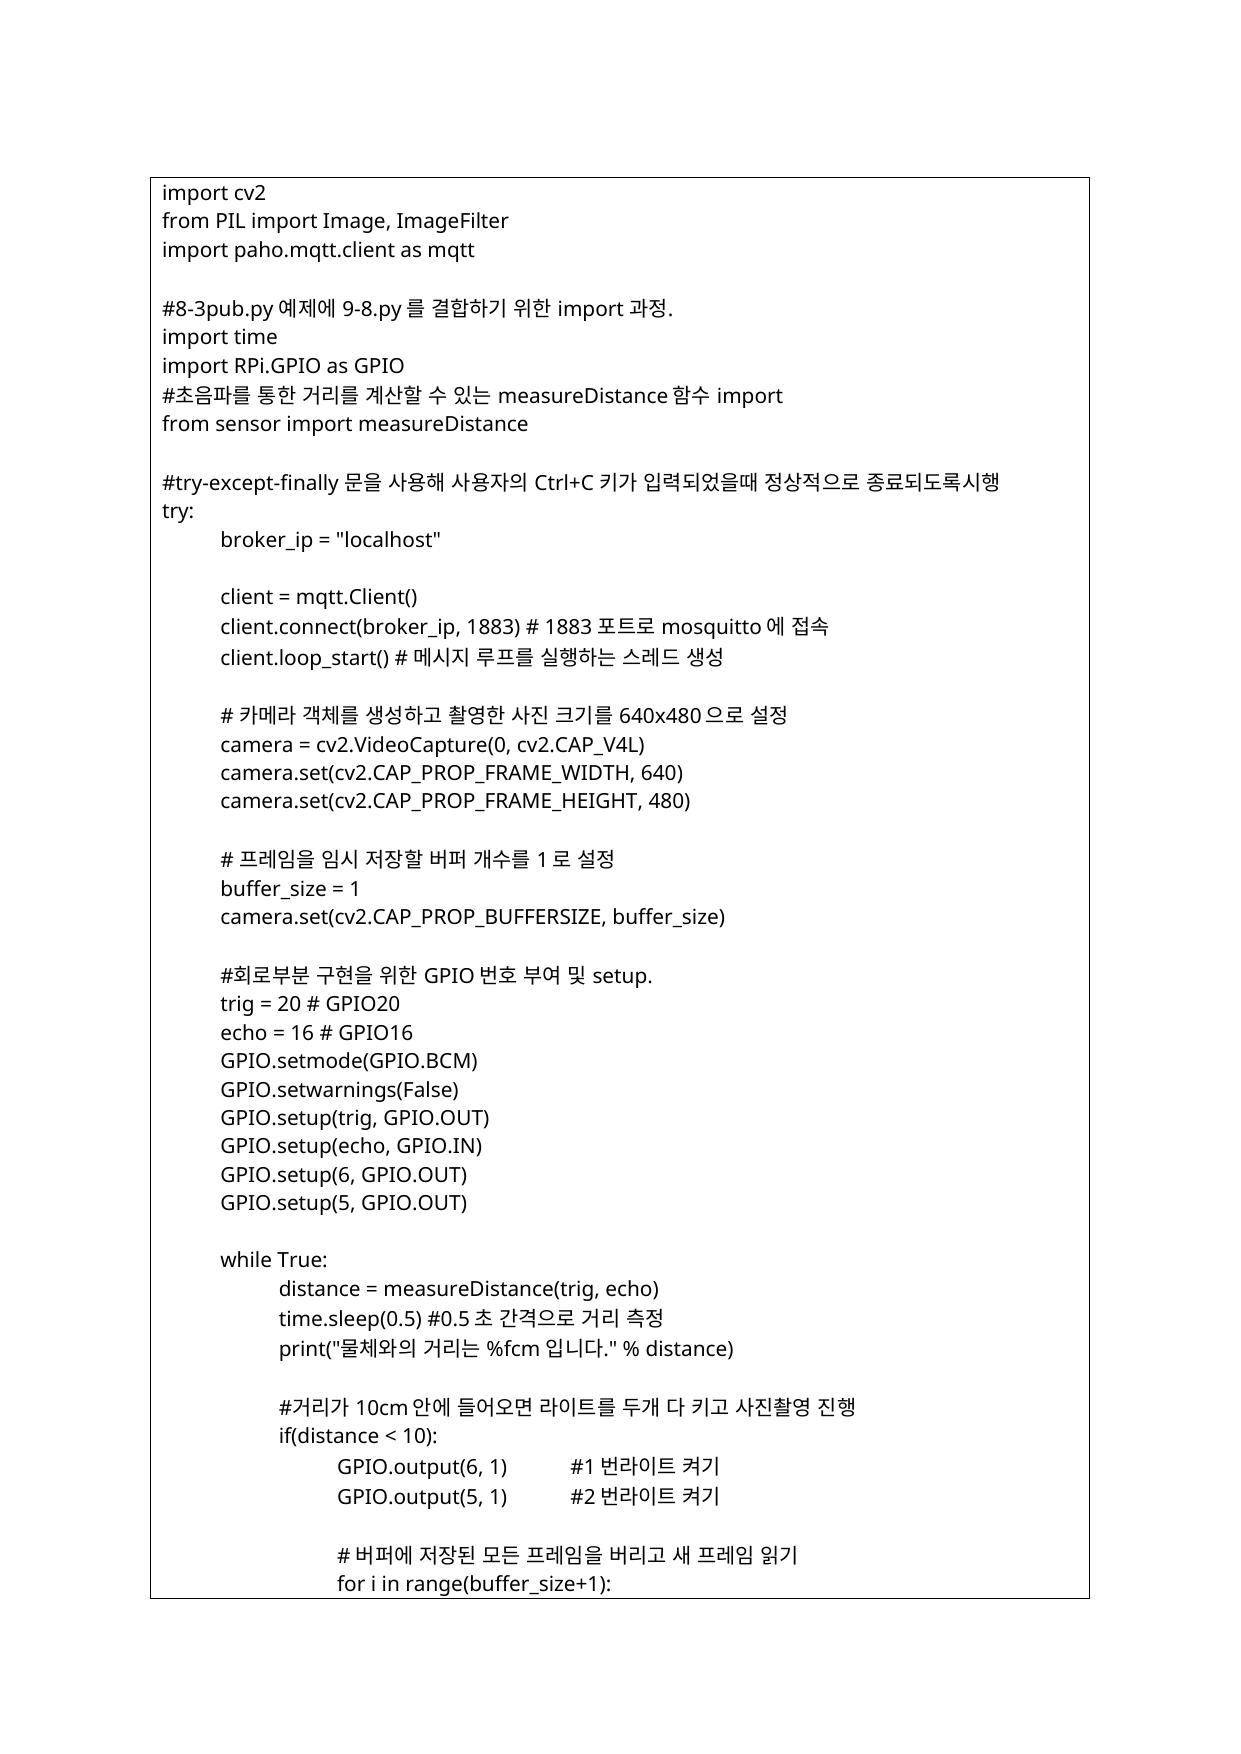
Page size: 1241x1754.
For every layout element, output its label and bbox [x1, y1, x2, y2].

table_header [151, 178, 1089, 1598]
